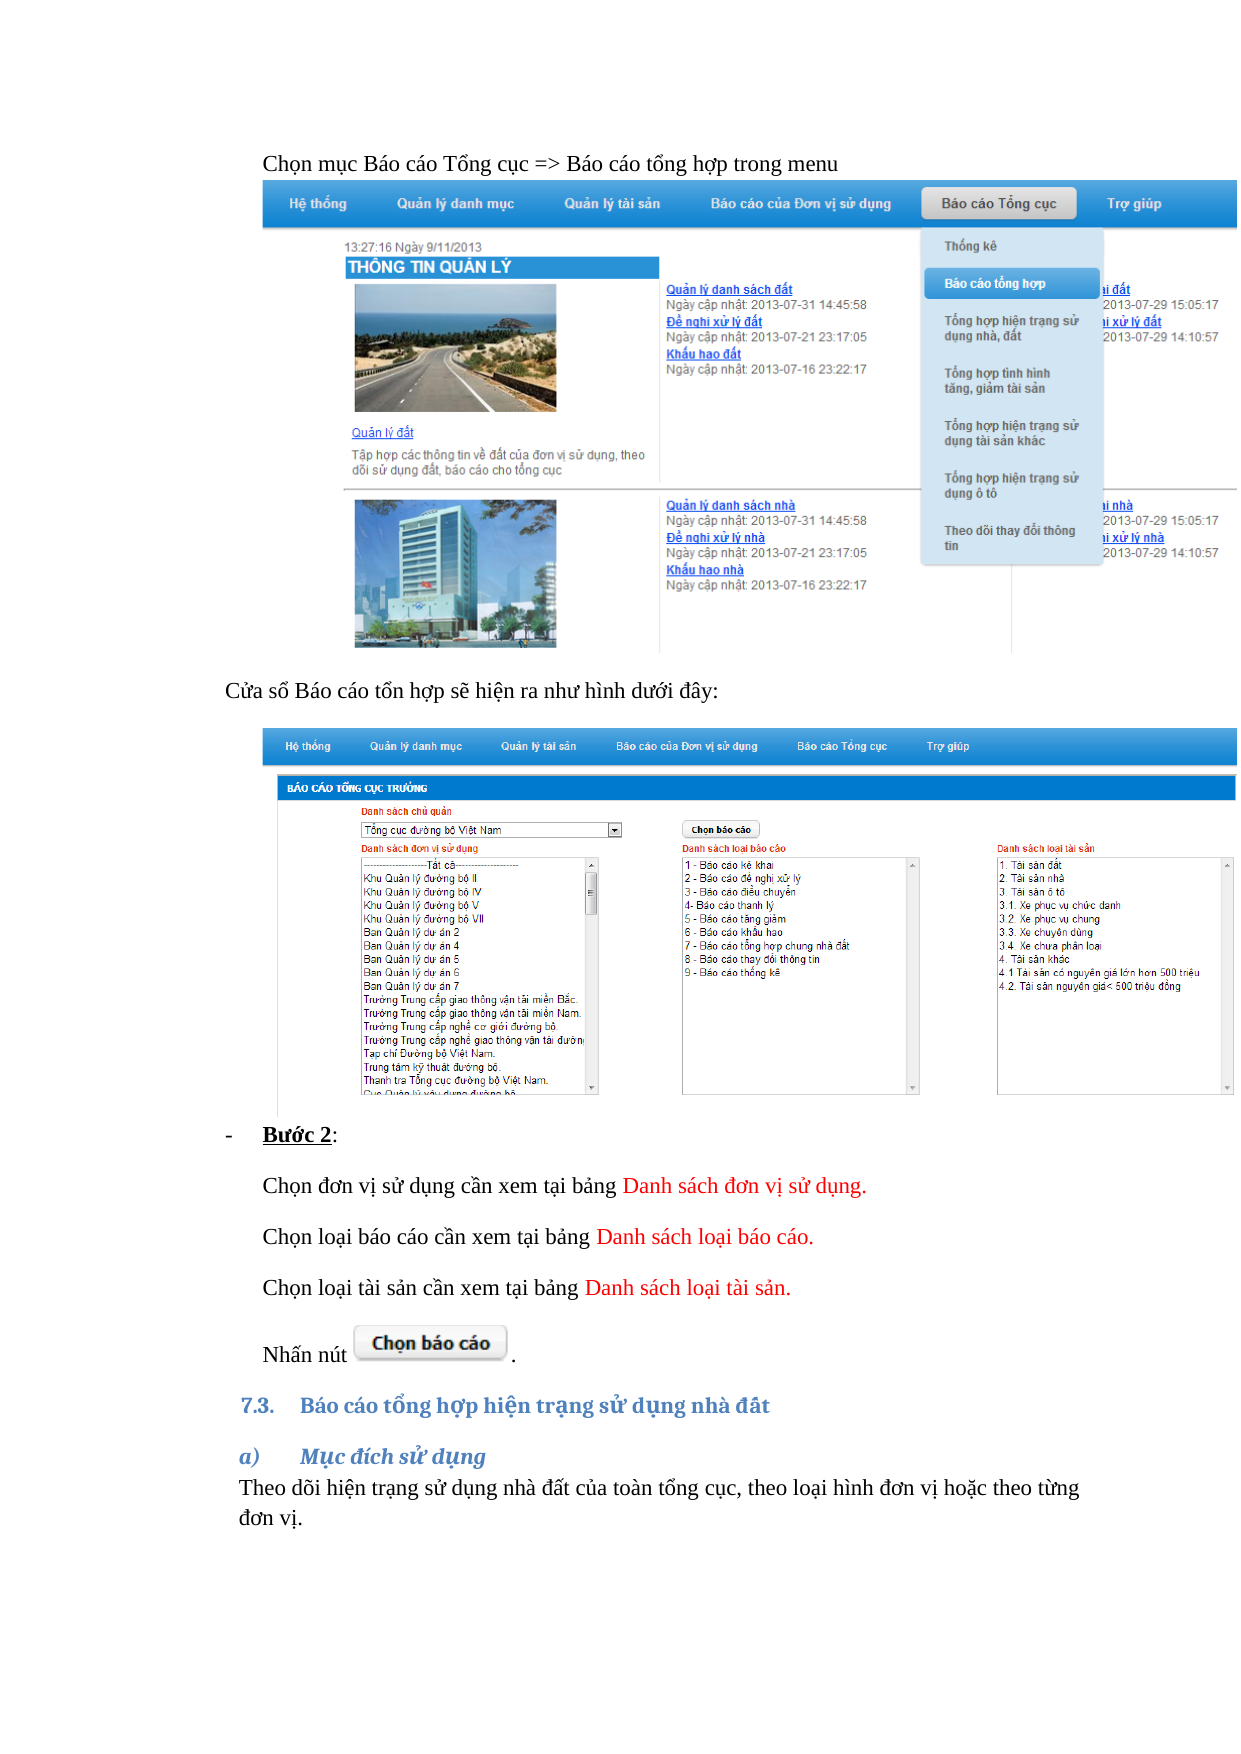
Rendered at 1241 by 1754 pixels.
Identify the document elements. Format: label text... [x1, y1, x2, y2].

subtitle Mục đích sử dụng [239, 1443, 1090, 1470]
text Theo dõi hiện trạng sử dụng nhà đất của toàn tổng cục, theo loại hình đơn vị hoặc theo từng đơn vị. [239, 1474, 1090, 1530]
text Cửa sổ Báo cáo tổn hợp sẽ hiện ra như hình dưới đây: [225, 678, 1090, 704]
text Chọn loại báo cáo cần xem tại bảng Danh sách loại báo cáo. [187, 1223, 1090, 1249]
picture [262, 180, 1237, 653]
picture [352, 1325, 511, 1363]
picture [262, 728, 1237, 1117]
text Chọn đơn vị sử dụng cần xem tại bảng Danh sách đơn vị sử dụng. [187, 1172, 1090, 1198]
subtitle Báo cáo tổng hợp hiện trạng sử dụng nhà đất [241, 1392, 1090, 1419]
text Chọn loại tài sản cần xem tại bảng Danh sách loại tài sản. [187, 1274, 1090, 1300]
list Bước 2: [225, 1121, 1090, 1147]
list Chọn mục Báo cáo Tổng cục => Báo cáo tổng hợp trong menu [262, 150, 1090, 176]
text Nhấn nút . [187, 1325, 1090, 1368]
